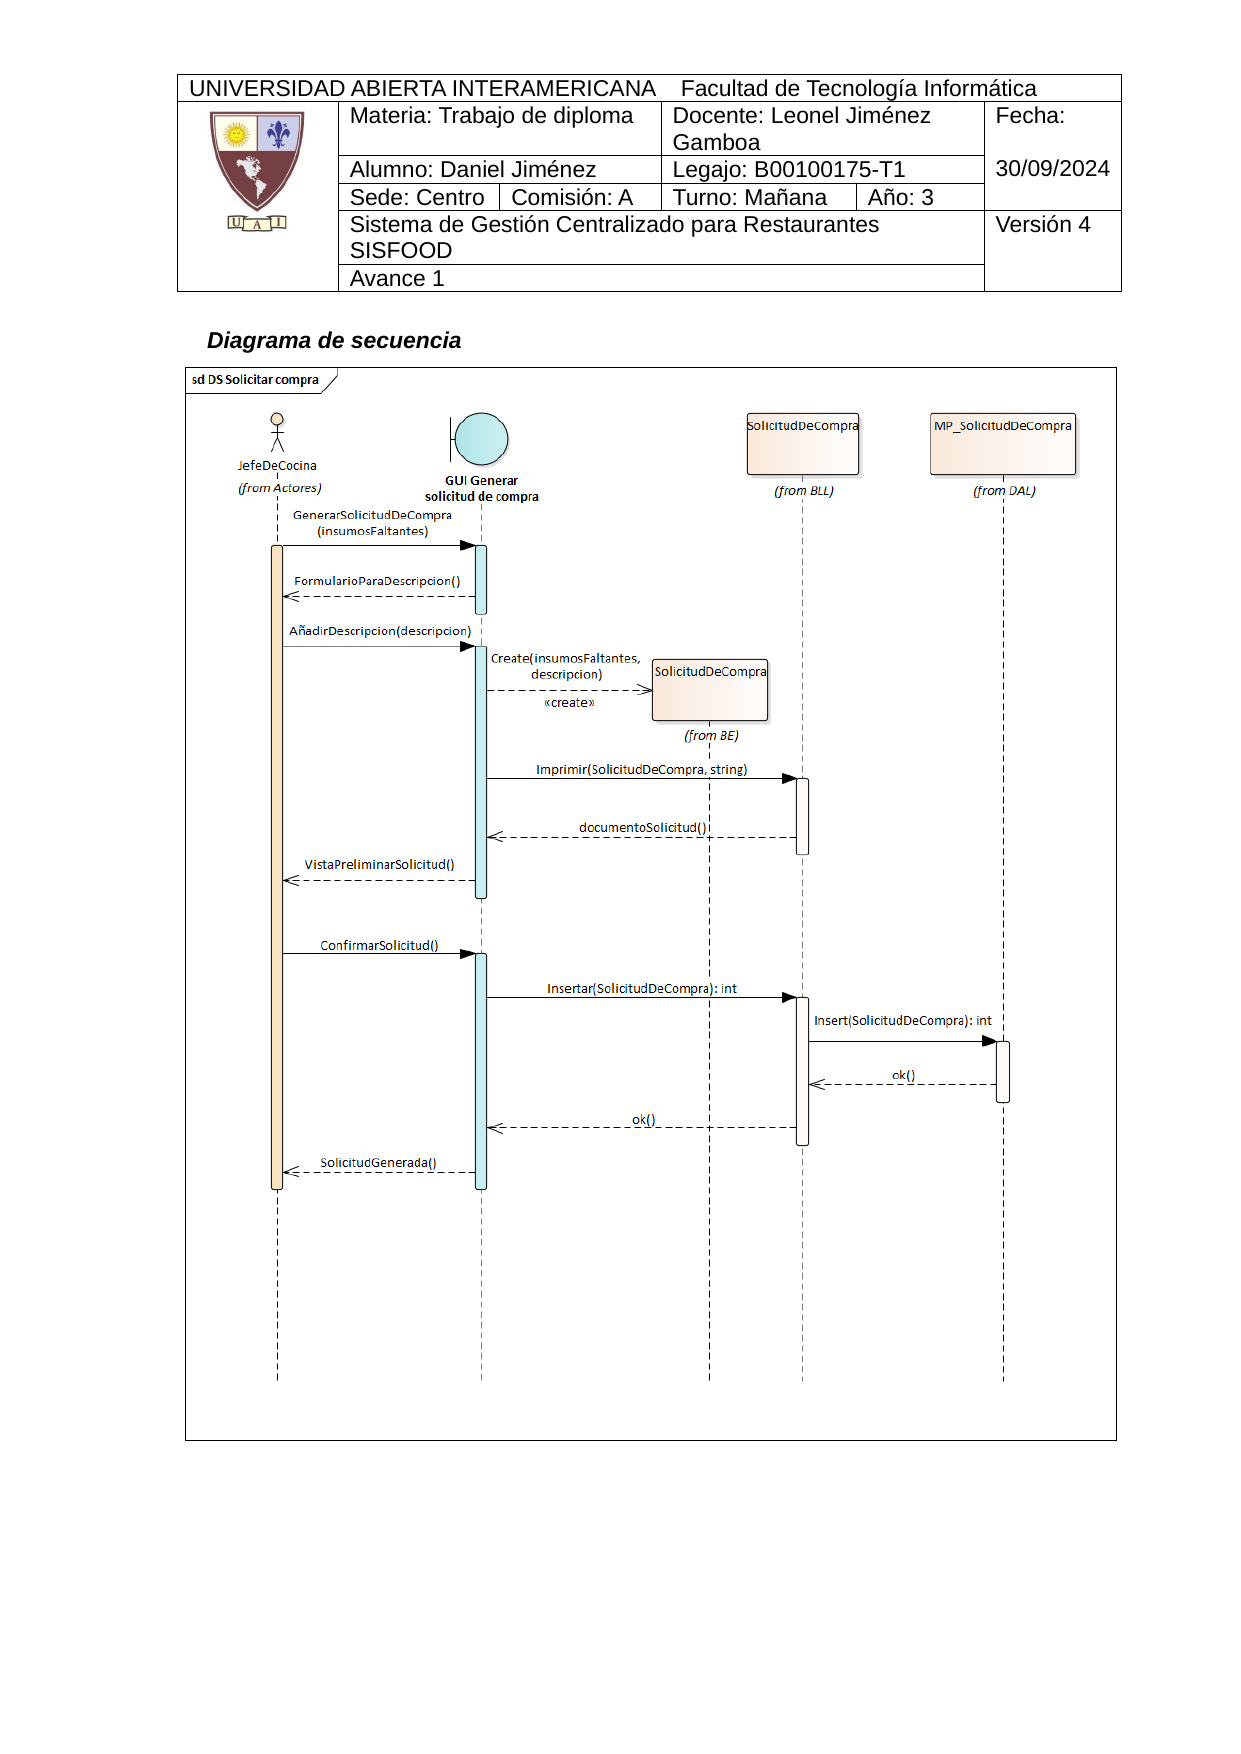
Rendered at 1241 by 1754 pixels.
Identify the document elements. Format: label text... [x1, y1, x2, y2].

picture [177, 359, 1123, 1447]
subtitle Diagrama de secuencia [207, 327, 1122, 353]
picture [188, 102, 327, 236]
